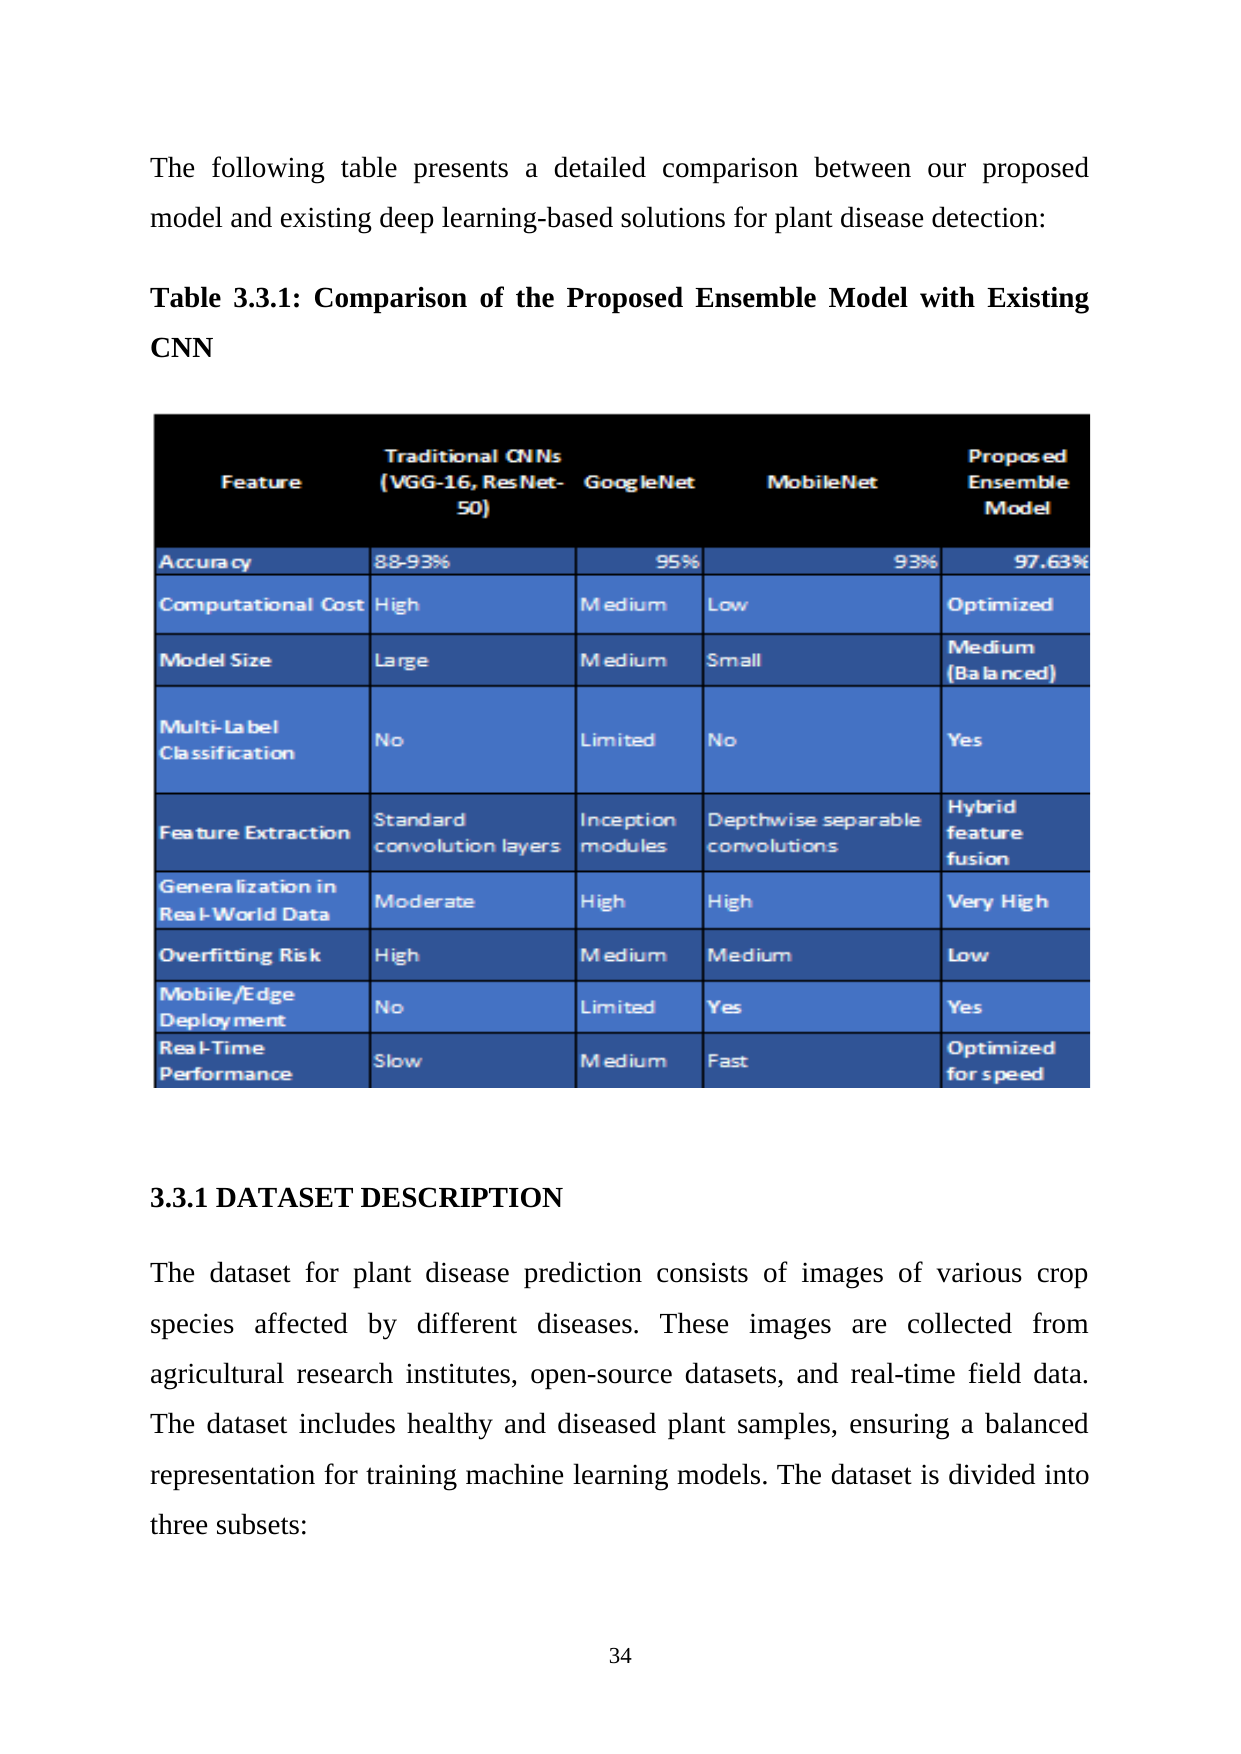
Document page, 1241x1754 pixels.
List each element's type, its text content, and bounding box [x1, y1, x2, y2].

text 3.3.1 DATASET DESCRIPTION [150, 1180, 1090, 1214]
text Table 3.3.1: Comparison of the Proposed Ensemble Model with Existing CNN [150, 280, 1090, 364]
picture [150, 409, 1091, 1088]
text The following table presents a detailed comparison between our proposed model and existing deep learning-based solutions for plant disease detection: [150, 150, 1090, 234]
text The dataset for plant disease prediction consists of images of various crop species affected by different diseases. These images are collected from agricultural research institutes, open-source datasets, and real-time field data. The dataset includes healthy and diseased plant samples, ensuring a balanced representation for training machine learning models. The dataset is divided into three subsets: [150, 1256, 1090, 1541]
